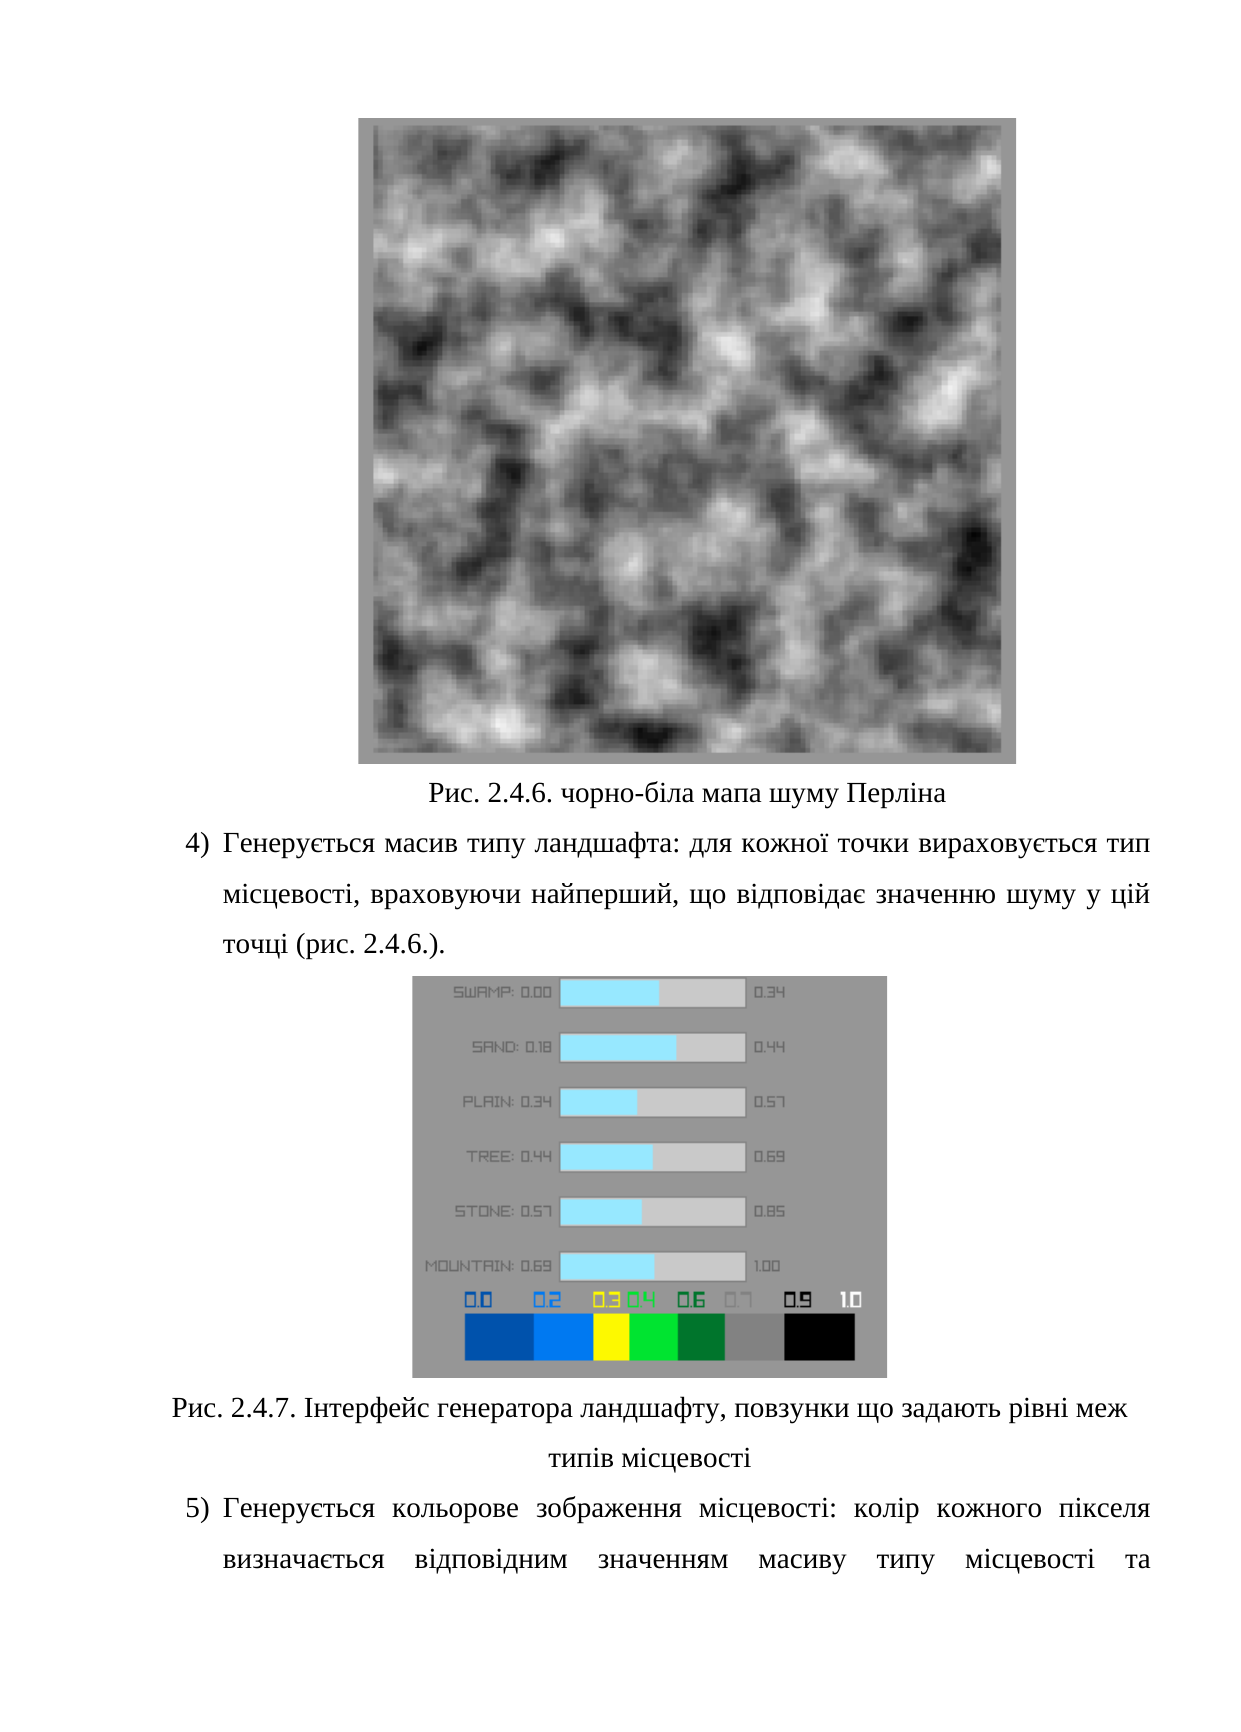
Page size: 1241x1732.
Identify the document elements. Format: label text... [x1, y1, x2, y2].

picture [358, 118, 1017, 764]
picture [412, 976, 888, 1378]
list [185, 1490, 1152, 1574]
list Генерується масив типу ландшафта: для кожної точки вираховується тип місцевості, враховуючи найперший, що відповідає значенню шуму у цій точці (рис. 2.4.6.). [185, 826, 1152, 960]
text Рис. 2.4.7. Інтерфейс генератора ландшафту, повзунки що задають рівні меж типів місцевості [148, 1390, 1152, 1474]
text Рис. 2.4.6. чорно-біла мапа шуму Перліна [223, 775, 1152, 809]
